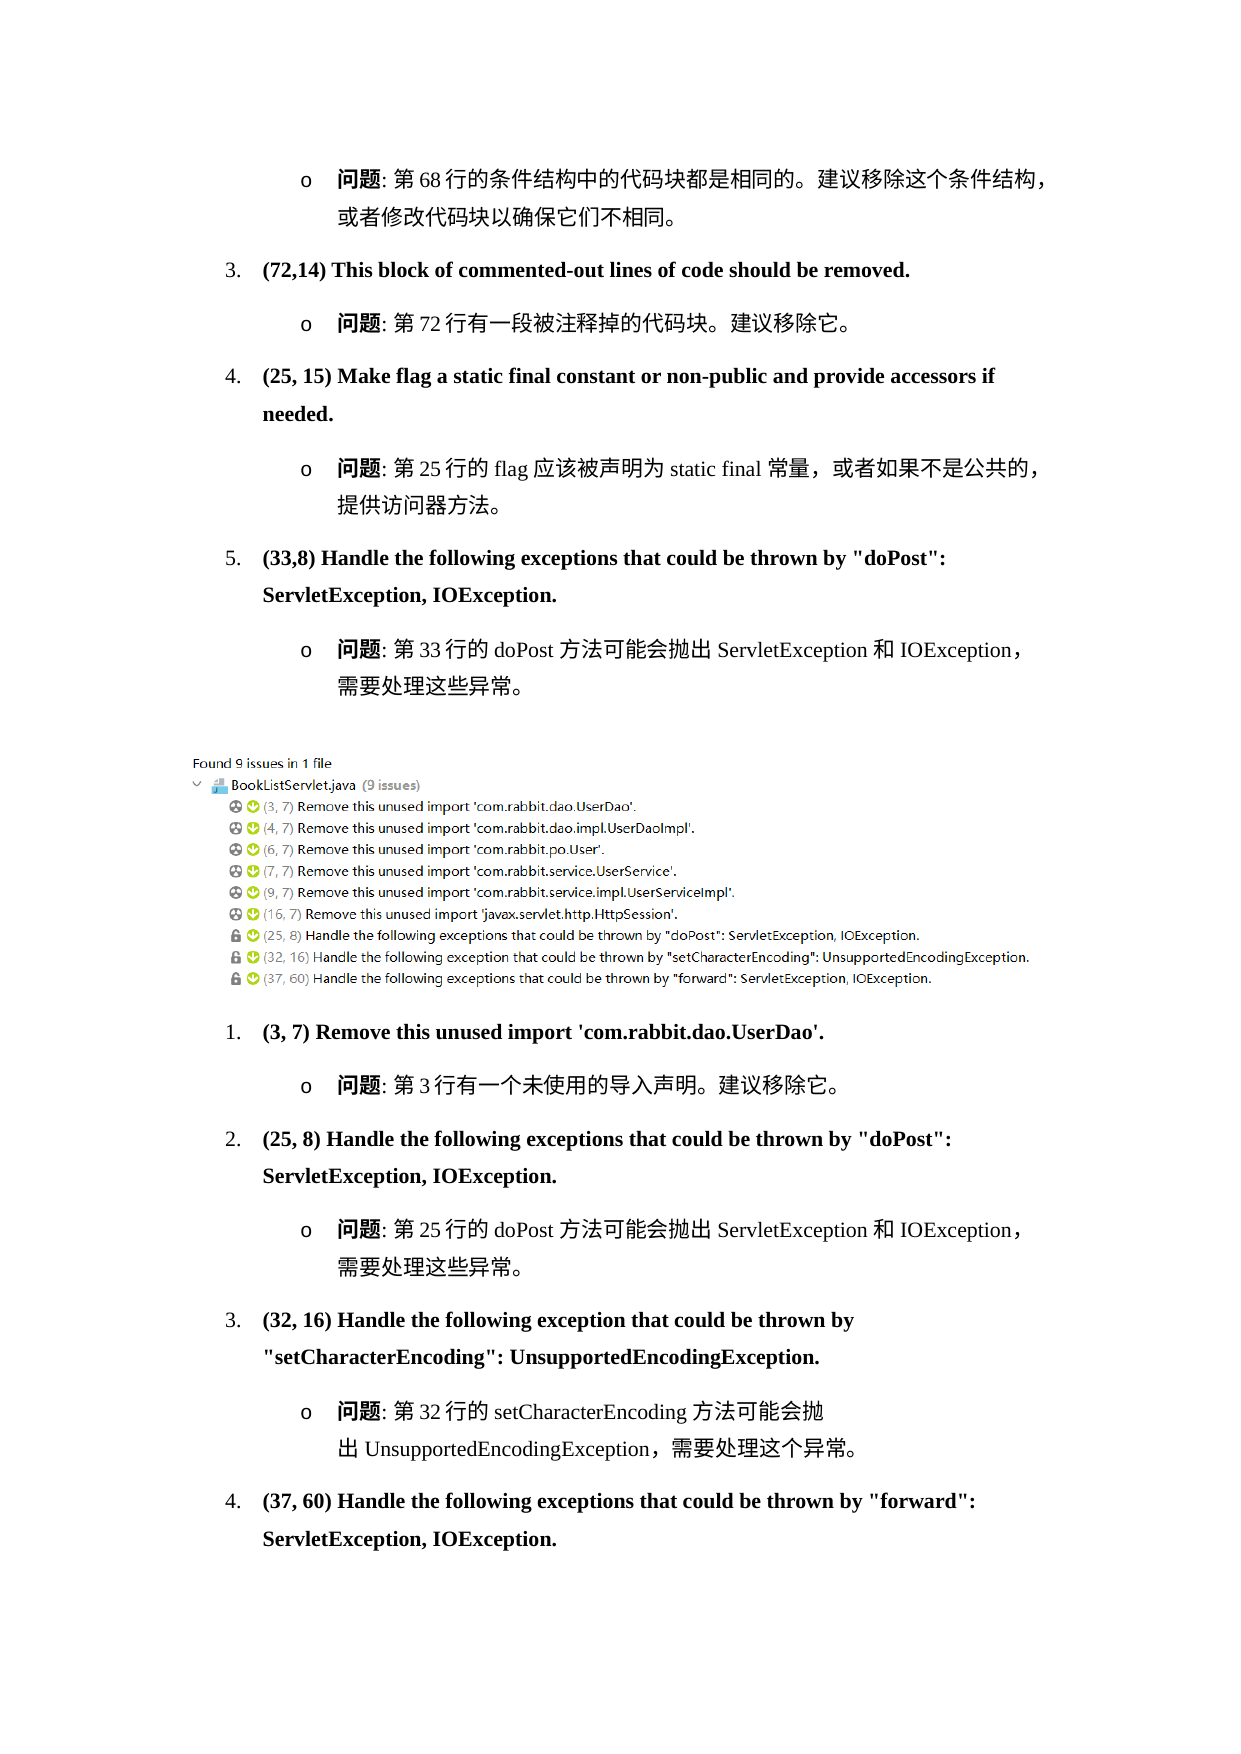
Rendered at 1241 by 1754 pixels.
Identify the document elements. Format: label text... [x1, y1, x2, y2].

list 问题: 第68行的条件结构中的代码块都是相同的。建议移除这个条件结构，或者修改代码块以确保它们不相同。 [300, 162, 1053, 232]
list (3, 7) Remove this unused import 'com.rabbit.dao.UserDao'. [225, 1015, 1053, 1048]
list (72,14) This block of commented-out lines of code should be removed. [225, 253, 1053, 286]
list (33,8) Handle the following exceptions that could be thrown by "doPost": ServletException, IOException. [225, 541, 1053, 611]
list 问题: 第72行有一段被注释掉的代码块。建议移除它。 [300, 306, 1053, 338]
picture [187, 755, 1053, 994]
list 问题: 第25行的 flag 应该被声明为 static final 常量，或者如果不是公共的，提供访问器方法。 [300, 450, 1053, 520]
list 问题: 第33行的 doPost 方法可能会抛出 ServletException 和 IOException，需要处理这些异常。 [300, 631, 1053, 701]
list 问题: 第3行有一个未使用的导入声明。建议移除它。 [300, 1068, 1053, 1101]
list (37, 60) Handle the following exceptions that could be thrown by "forward": ServletException, IOException. [225, 1484, 1053, 1554]
list 问题: 第25行的 doPost 方法可能会抛出 ServletException 和 IOException，需要处理这些异常。 [300, 1212, 1053, 1282]
list (32, 16) Handle the following exception that could be thrown by "setCharacterEncoding": UnsupportedEncodingException. [225, 1303, 1053, 1373]
list (25, 15) Make flag a static final constant or non-public and provide accessors if needed. [225, 360, 1053, 430]
list (25, 8) Handle the following exceptions that could be thrown by "doPost": ServletException, IOException. [225, 1122, 1053, 1192]
list 问题: 第32行的 setCharacterEncoding 方法可能会抛出 UnsupportedEncodingException，需要处理这个异常。 [300, 1393, 1053, 1463]
